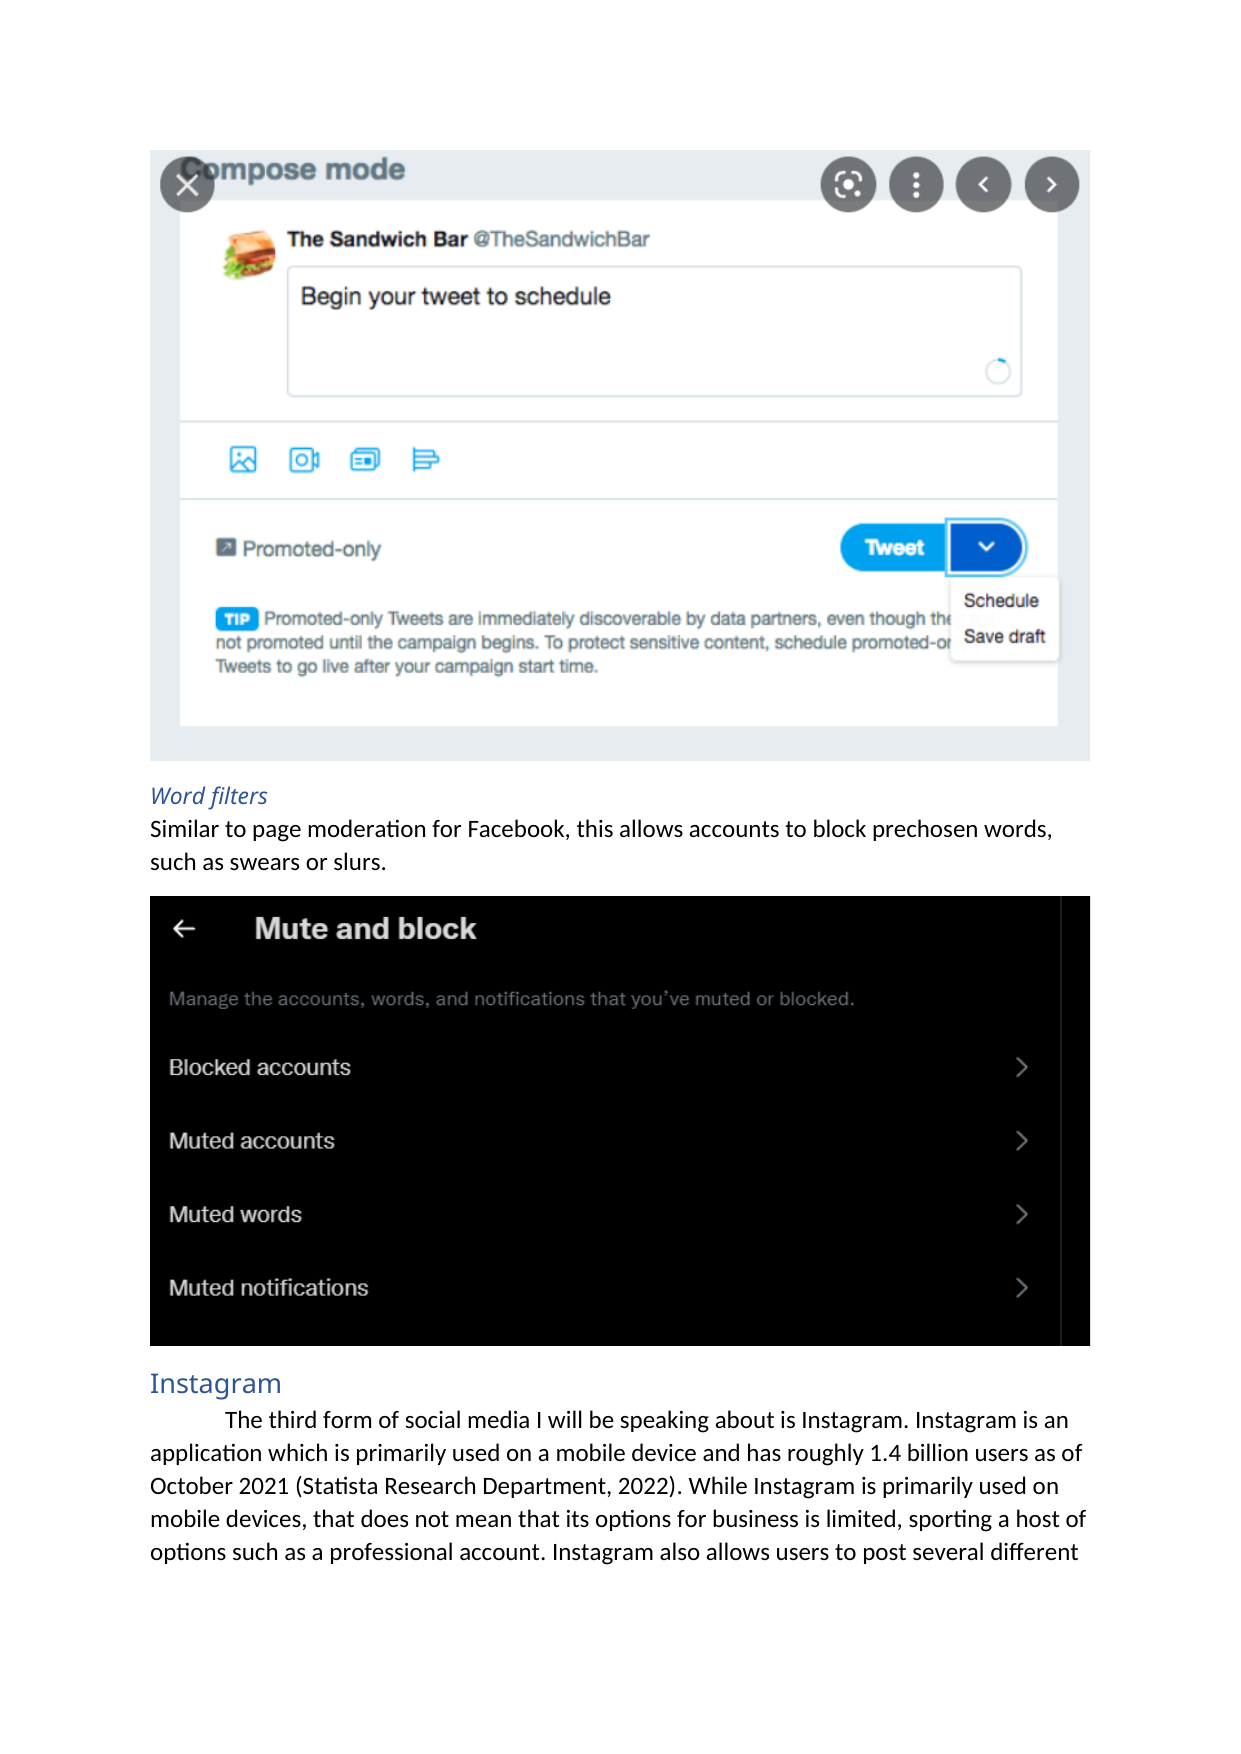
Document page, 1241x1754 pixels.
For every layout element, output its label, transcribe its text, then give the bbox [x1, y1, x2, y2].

picture [150, 896, 1091, 1346]
subtitle Instagram [150, 1365, 1090, 1402]
subtitle Word filters [150, 780, 1090, 811]
text Similar to page moderation for Facebook, this allows accounts to block prechosen words, such as swears or slurs. [150, 813, 1090, 877]
picture [150, 150, 1091, 761]
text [150, 1404, 1090, 1567]
